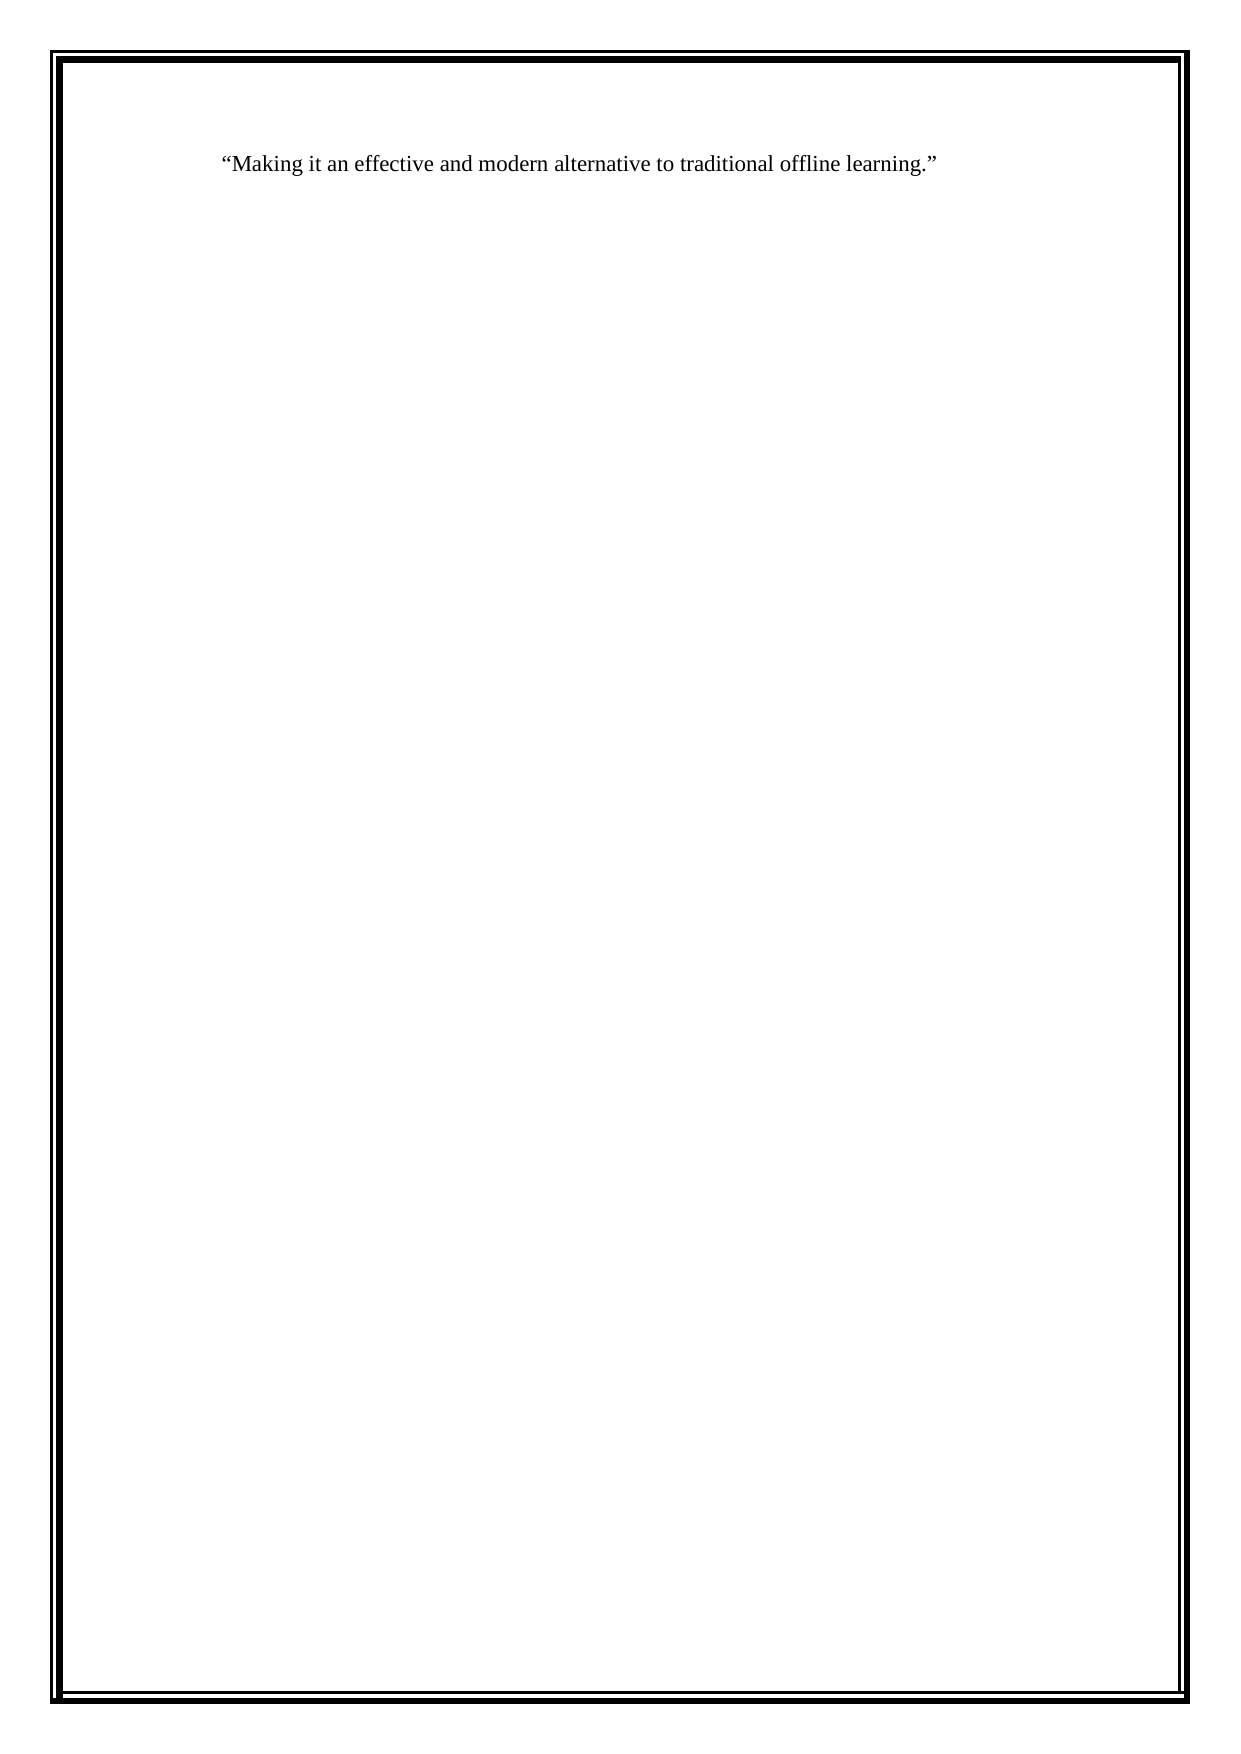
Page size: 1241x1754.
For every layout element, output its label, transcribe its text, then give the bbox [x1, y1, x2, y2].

text “Making it an effective and modern alternative to traditional offline learning.” [187, 150, 1090, 176]
